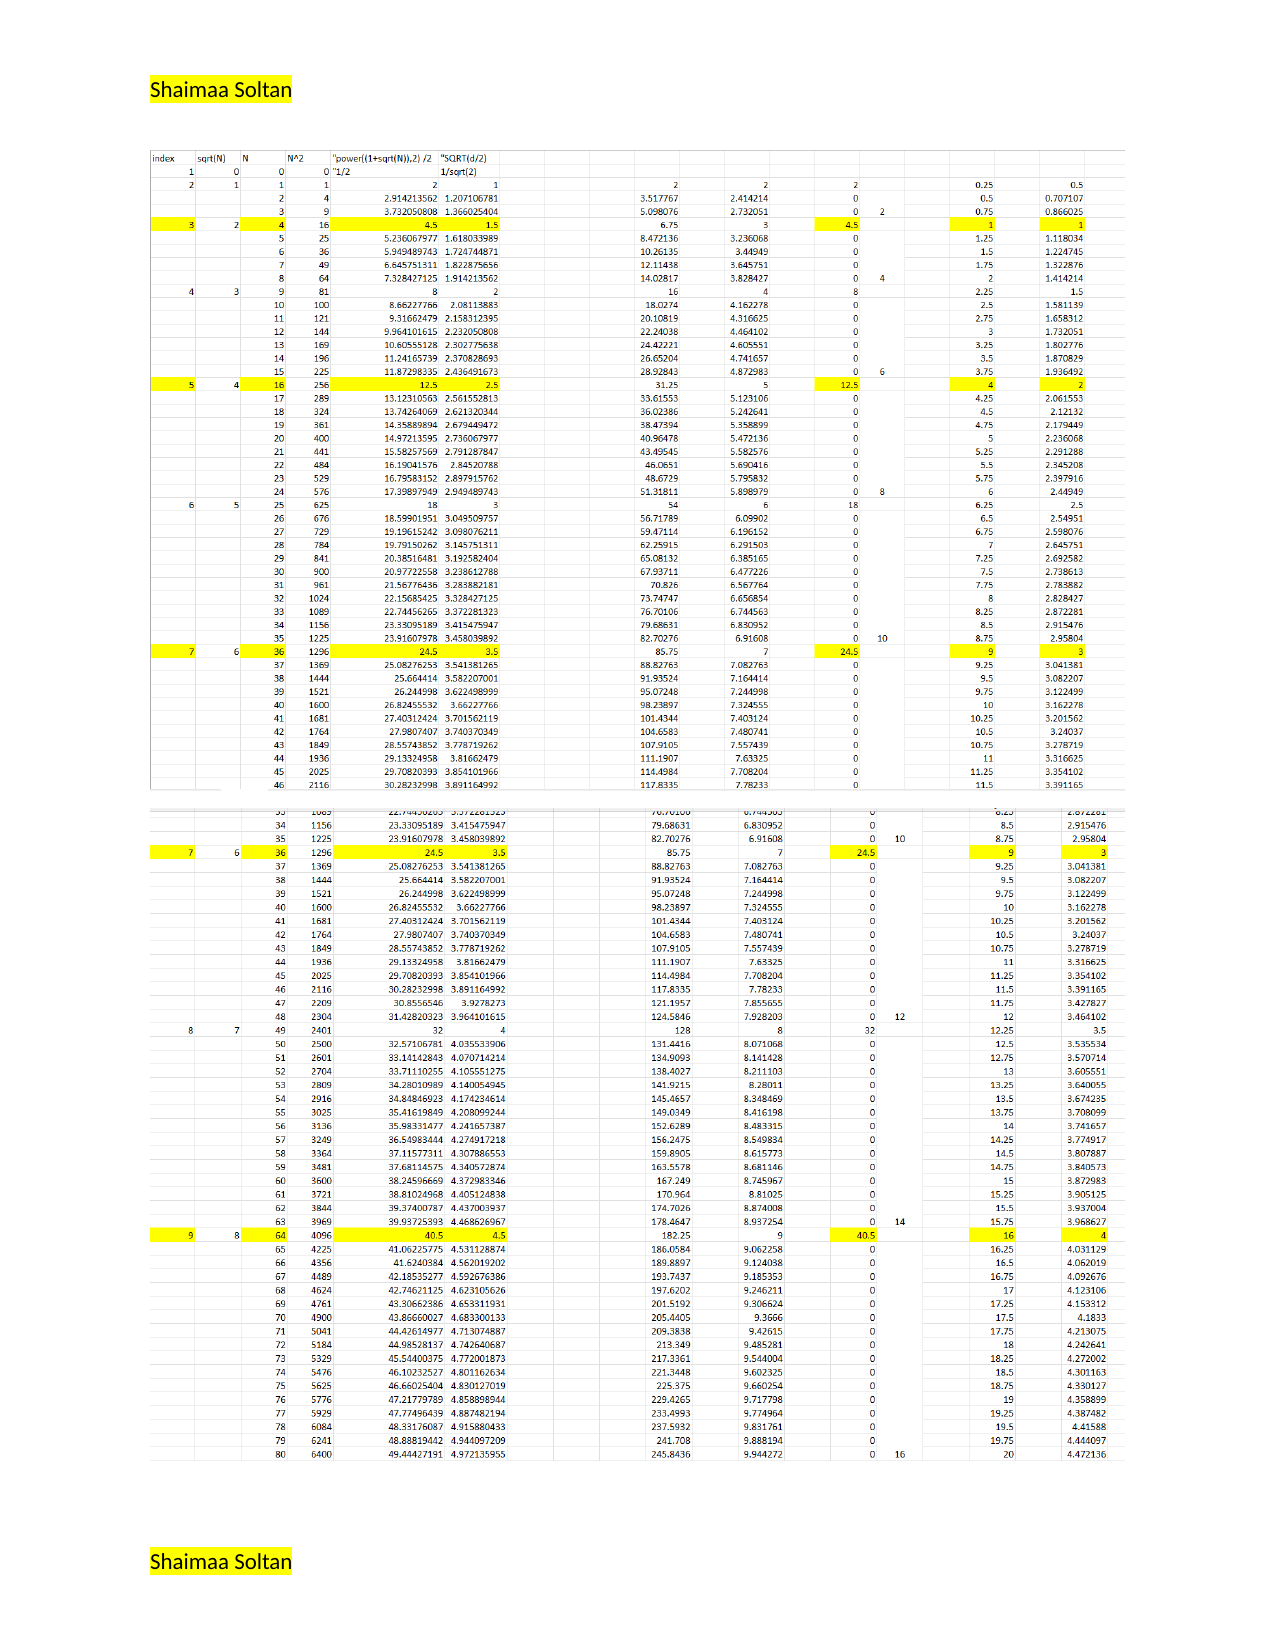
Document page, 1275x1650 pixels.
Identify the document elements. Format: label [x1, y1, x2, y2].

picture [150, 808, 1125, 1461]
picture [150, 150, 1125, 791]
